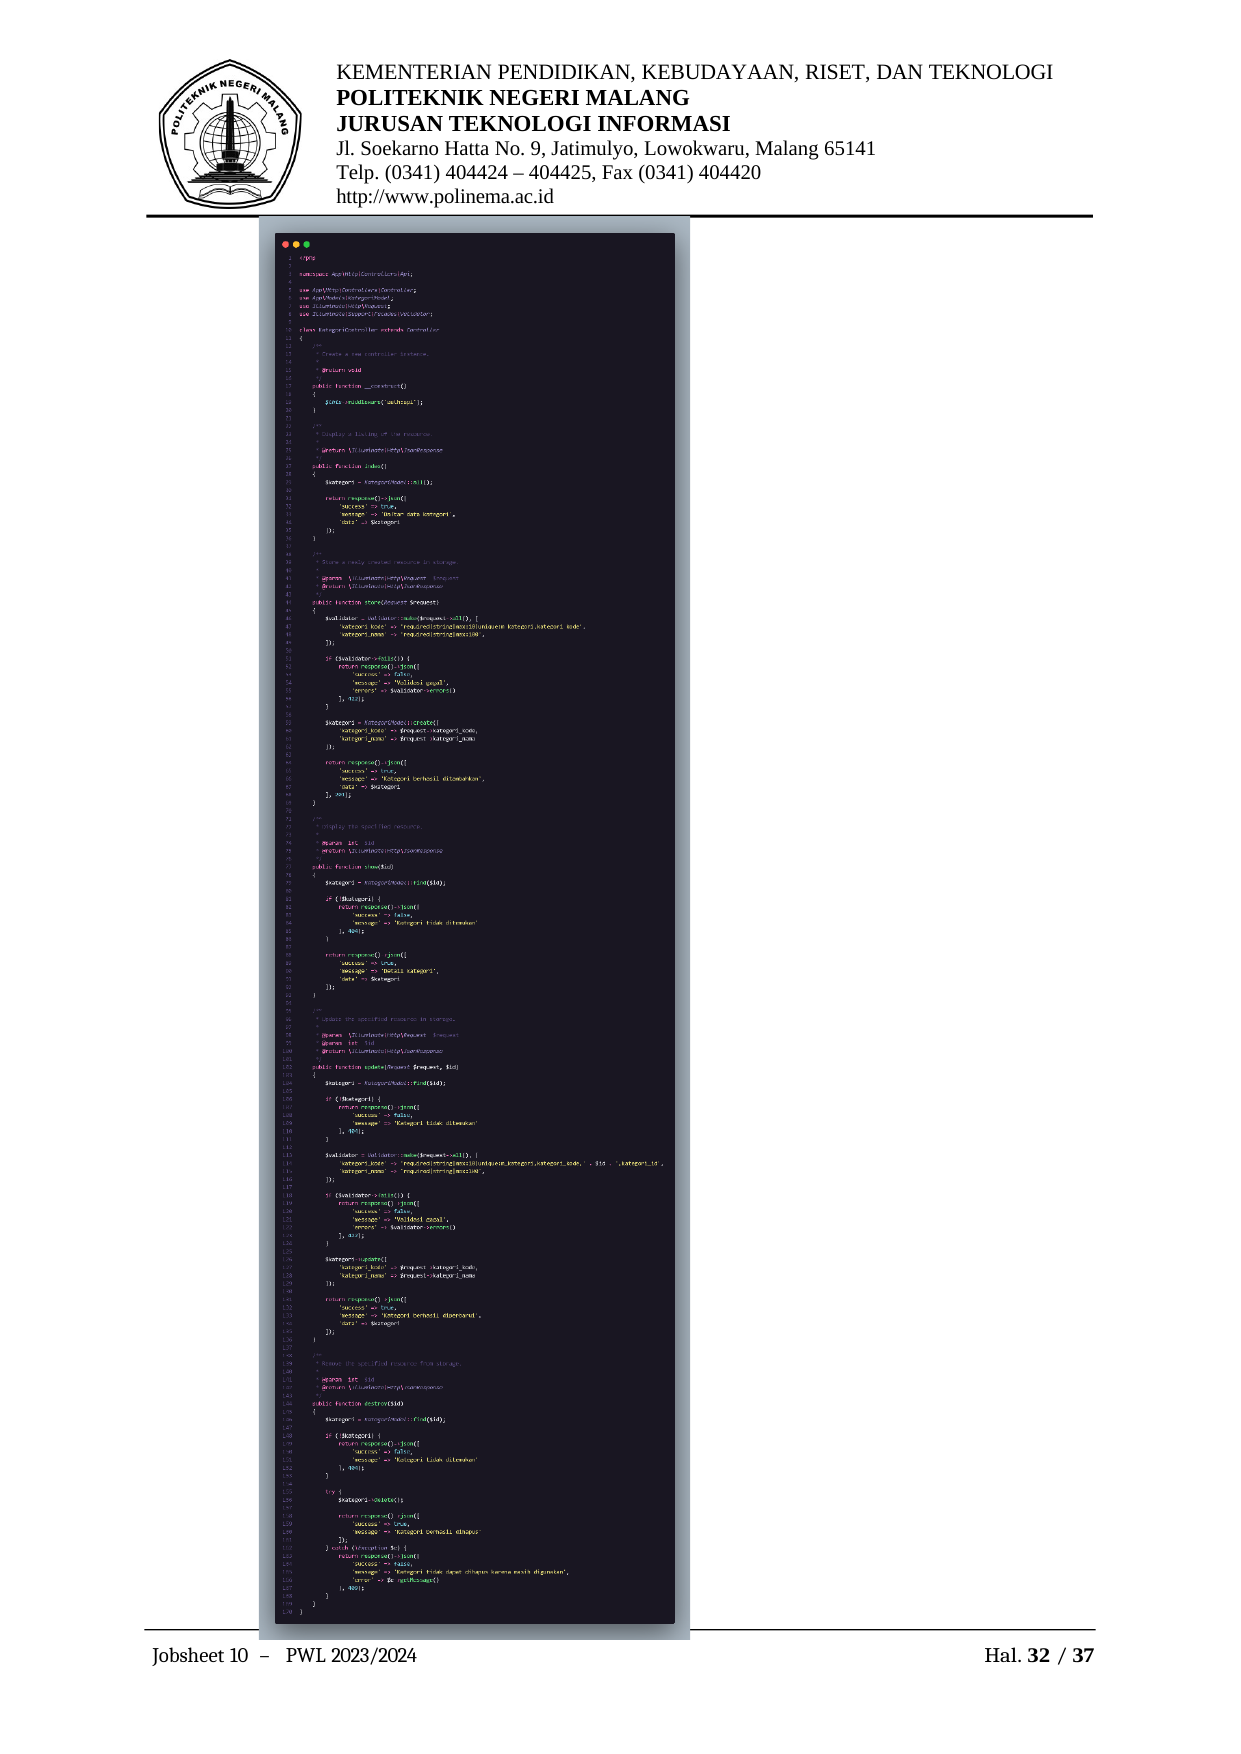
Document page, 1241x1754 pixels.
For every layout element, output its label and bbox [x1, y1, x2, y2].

picture [258, 216, 690, 1640]
picture [158, 59, 302, 209]
